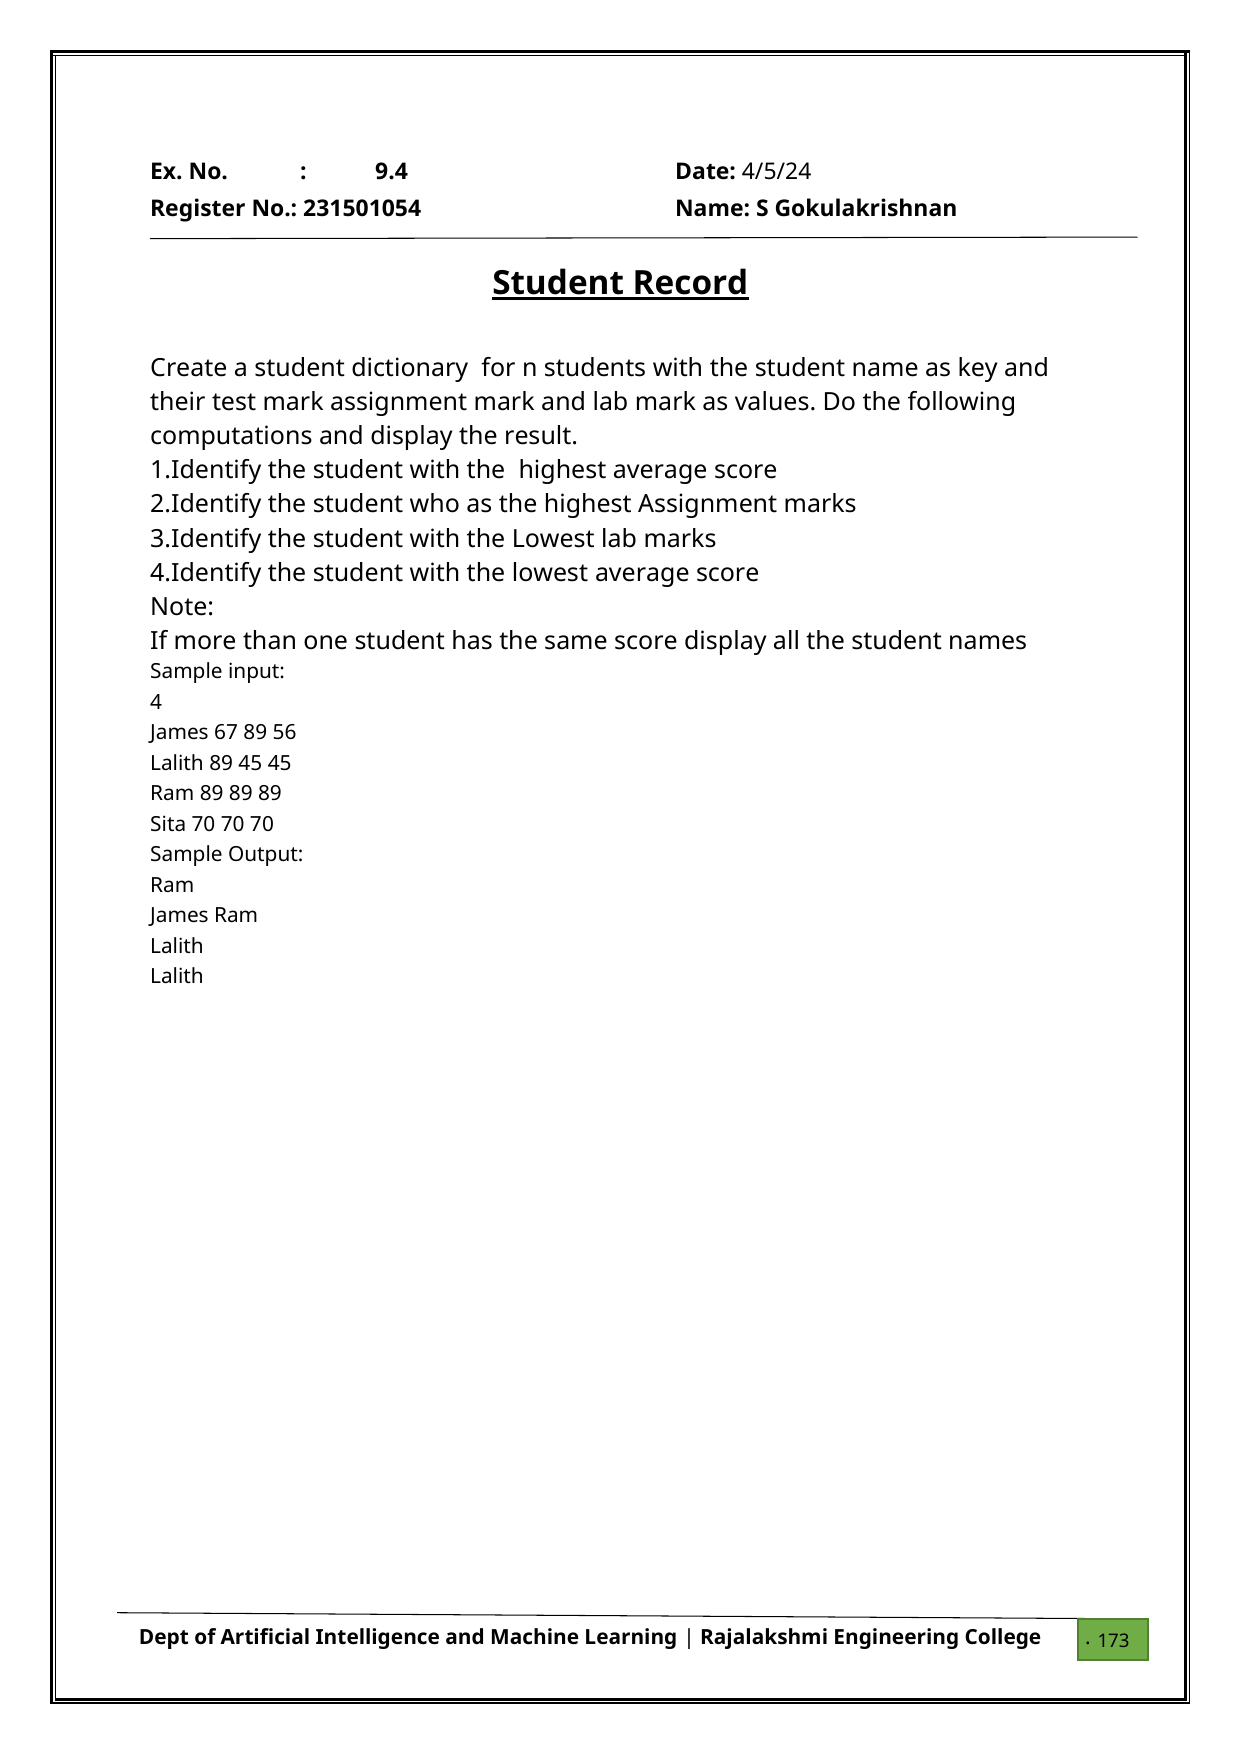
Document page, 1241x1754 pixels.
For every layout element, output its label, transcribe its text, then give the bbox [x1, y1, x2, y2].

text Student Record [150, 259, 1090, 304]
text Lalith 89 45 45 [150, 748, 1090, 776]
text 2.Identify the student who as the highest Assignment marks [150, 486, 1090, 520]
text 3.Identify the student with the Lowest lab marks [150, 520, 1090, 554]
text James Ram [150, 901, 1090, 929]
text Lalith [150, 962, 1090, 990]
text Sample Output: [150, 839, 1090, 868]
text 4.Identify the student with the lowest average score [150, 554, 1090, 588]
text Ex. No. : 9.4 Date: 4/5/24 [150, 155, 1090, 186]
text Create a student dictionary for n students with the student name as key and their test mark assignment mark and lab mark as values. Do the following computations and display the result. [150, 350, 1090, 452]
text Note: [150, 588, 1090, 622]
text Ram 89 89 89 [150, 778, 1090, 807]
text Lalith [150, 931, 1090, 959]
text Sample input: [150, 656, 1090, 685]
text 4 [150, 687, 1090, 715]
text Sita 70 70 70 [150, 809, 1090, 837]
text If more than one student has the same score display all the student names [150, 622, 1090, 656]
text Register No.: 231501054 Name: S Gokulakrishnan [150, 191, 1090, 223]
text 1.Identify the student with the highest average score [150, 452, 1090, 486]
text James 67 89 56 [150, 717, 1090, 746]
text Ram [150, 870, 1090, 898]
